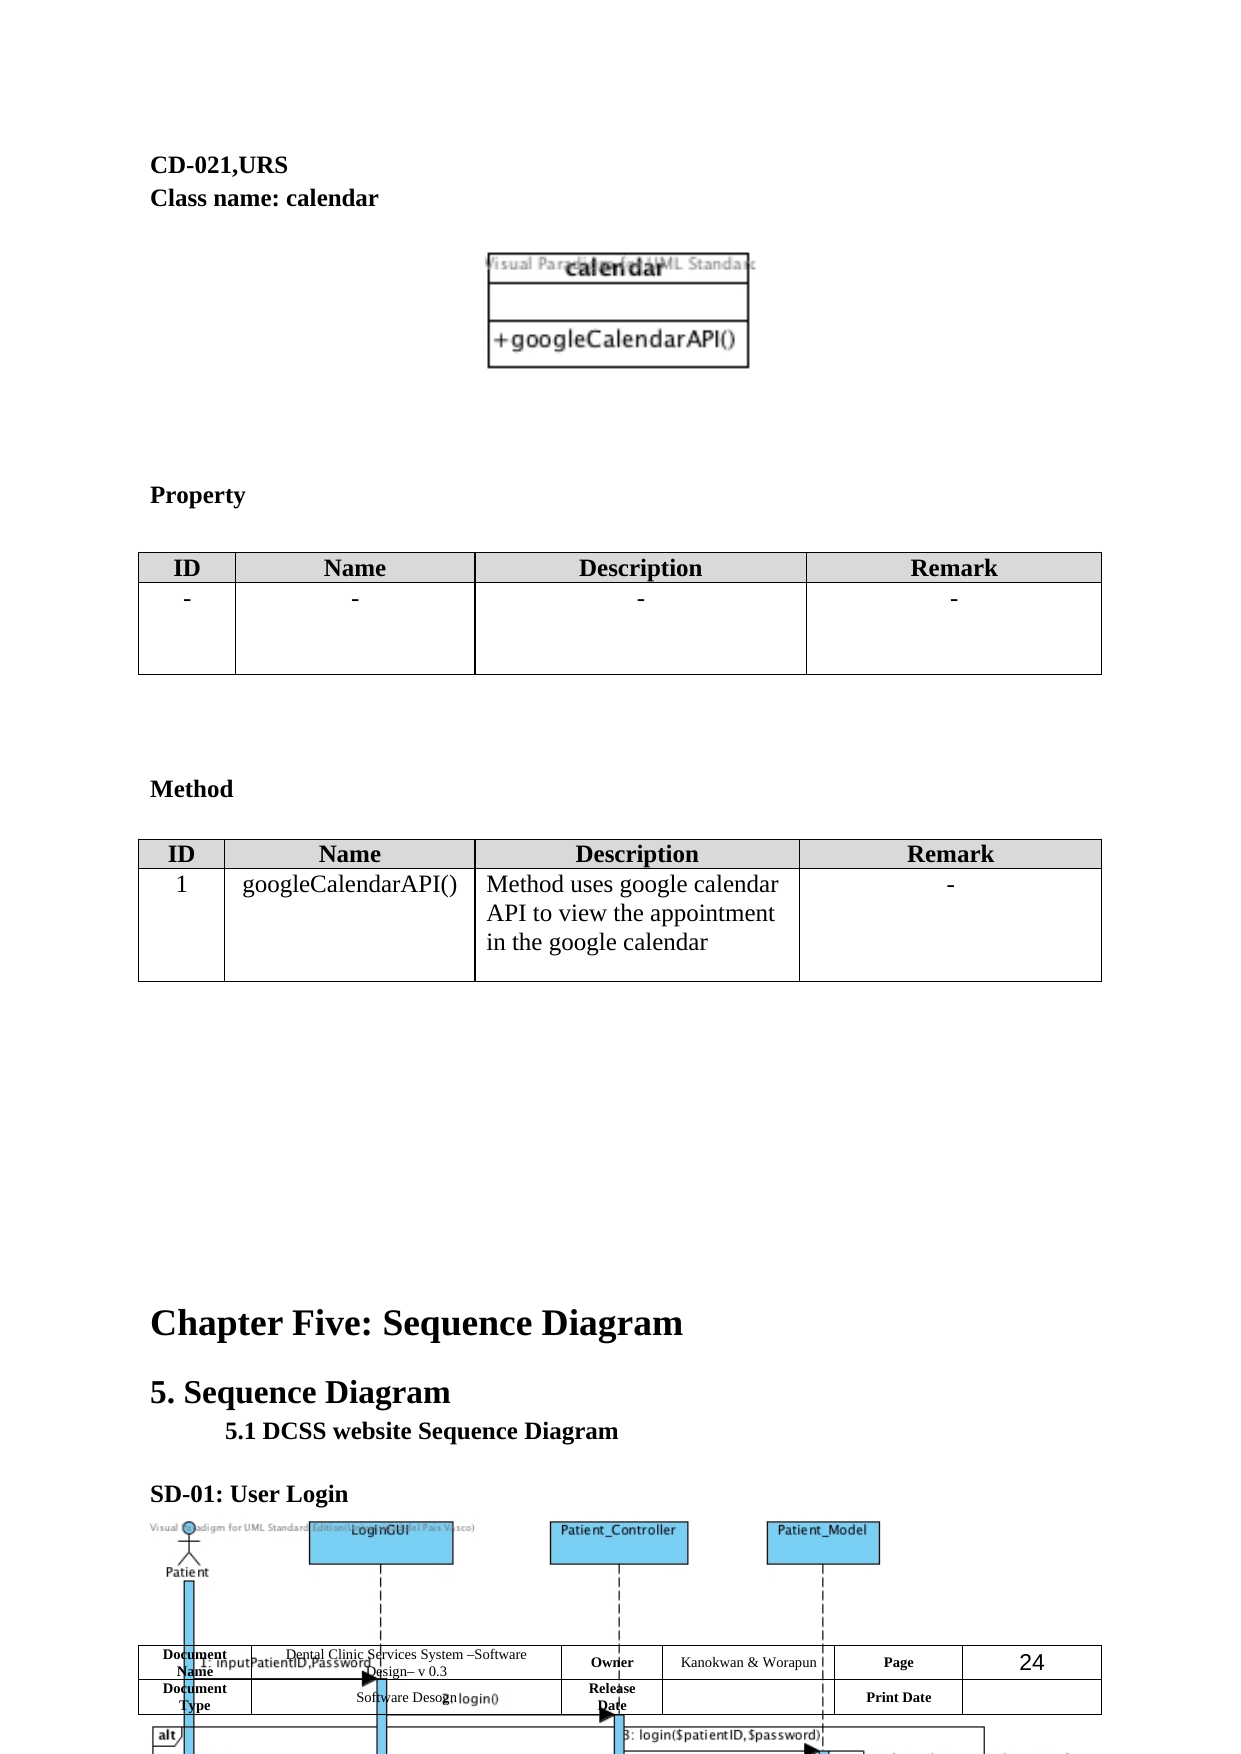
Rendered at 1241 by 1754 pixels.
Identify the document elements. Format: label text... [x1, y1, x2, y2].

text 5.1 DCSS website Sequence Diagram [150, 1416, 1090, 1445]
picture [663, 1646, 834, 1679]
table_cell - [800, 869, 1101, 981]
table_header Remark [807, 553, 1101, 582]
table_cell - [139, 583, 235, 674]
subtitle Chapter Five: Sequence Diagram [150, 1300, 1090, 1343]
table_header Name [236, 553, 474, 582]
table_cell - [236, 583, 474, 674]
text Property [150, 480, 1090, 509]
picture [562, 1646, 662, 1679]
picture [835, 1680, 962, 1714]
picture [663, 1680, 834, 1714]
picture [562, 1680, 662, 1714]
table_header ID [139, 840, 224, 868]
table_cell - [807, 583, 1101, 674]
table_cell 1 [139, 869, 224, 981]
table_cell Method uses google calendar API to view the appointment in the google calendar [476, 869, 799, 981]
picture [150, 1680, 251, 1714]
picture [963, 1680, 1091, 1714]
picture [484, 249, 756, 375]
picture [150, 1519, 1091, 1645]
picture [150, 1715, 1091, 1754]
picture [252, 1646, 561, 1679]
table_cell - [476, 583, 806, 674]
text Class name: calendar [150, 183, 1090, 212]
table_cell googleCalendarAPI() [225, 869, 474, 981]
text Method [150, 774, 1090, 803]
picture [252, 1680, 561, 1714]
table_header Remark [800, 840, 1101, 868]
text SD-01: User Login [150, 1479, 1090, 1508]
picture [150, 1646, 251, 1679]
table_header Description [476, 553, 806, 582]
text CD-021,URS [150, 150, 1090, 179]
table_header Description [476, 840, 799, 868]
table_header ID [139, 553, 235, 582]
subtitle 5. Sequence Diagram [150, 1372, 1090, 1411]
table_header Name [225, 840, 474, 868]
picture [963, 1646, 1091, 1679]
picture [835, 1646, 962, 1679]
